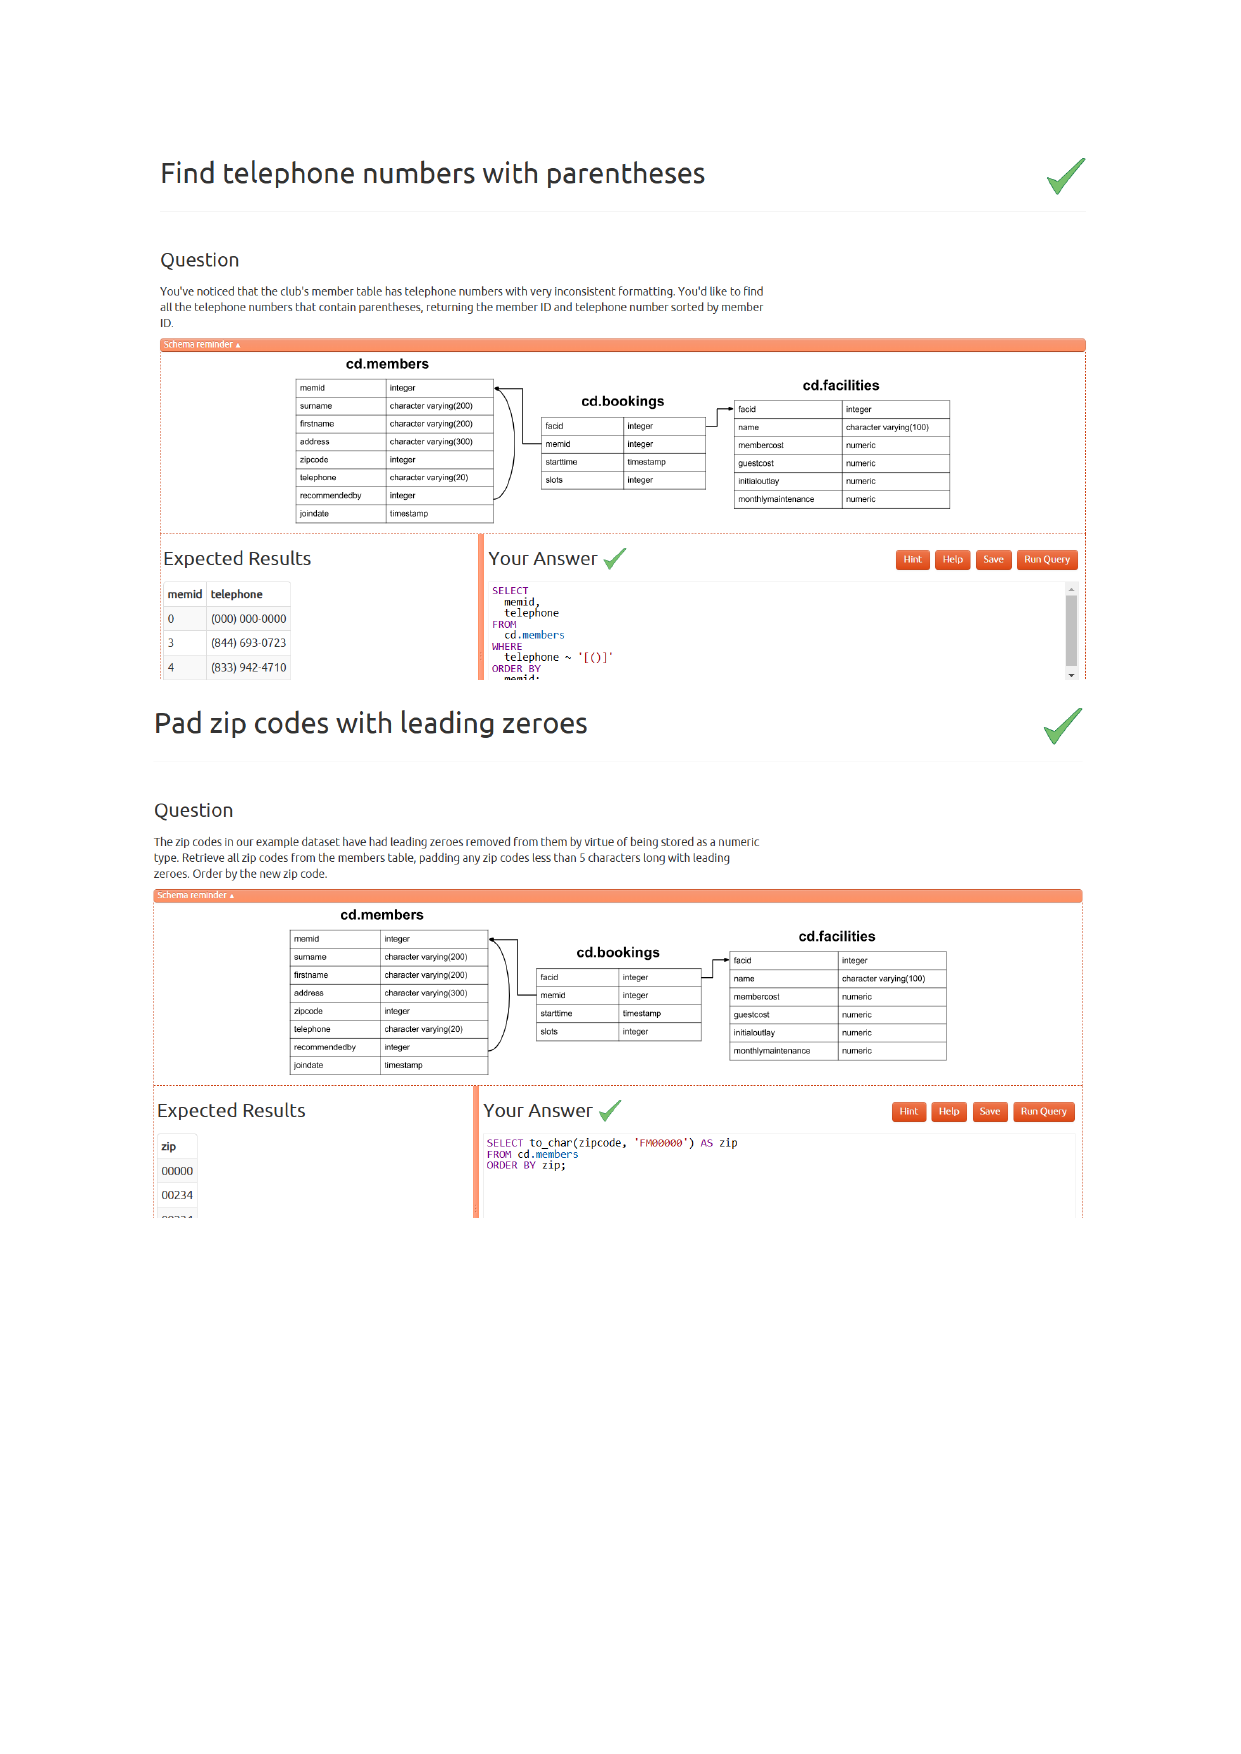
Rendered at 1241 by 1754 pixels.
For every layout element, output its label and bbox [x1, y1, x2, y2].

picture [147, 147, 1093, 680]
picture [147, 701, 1093, 1218]
